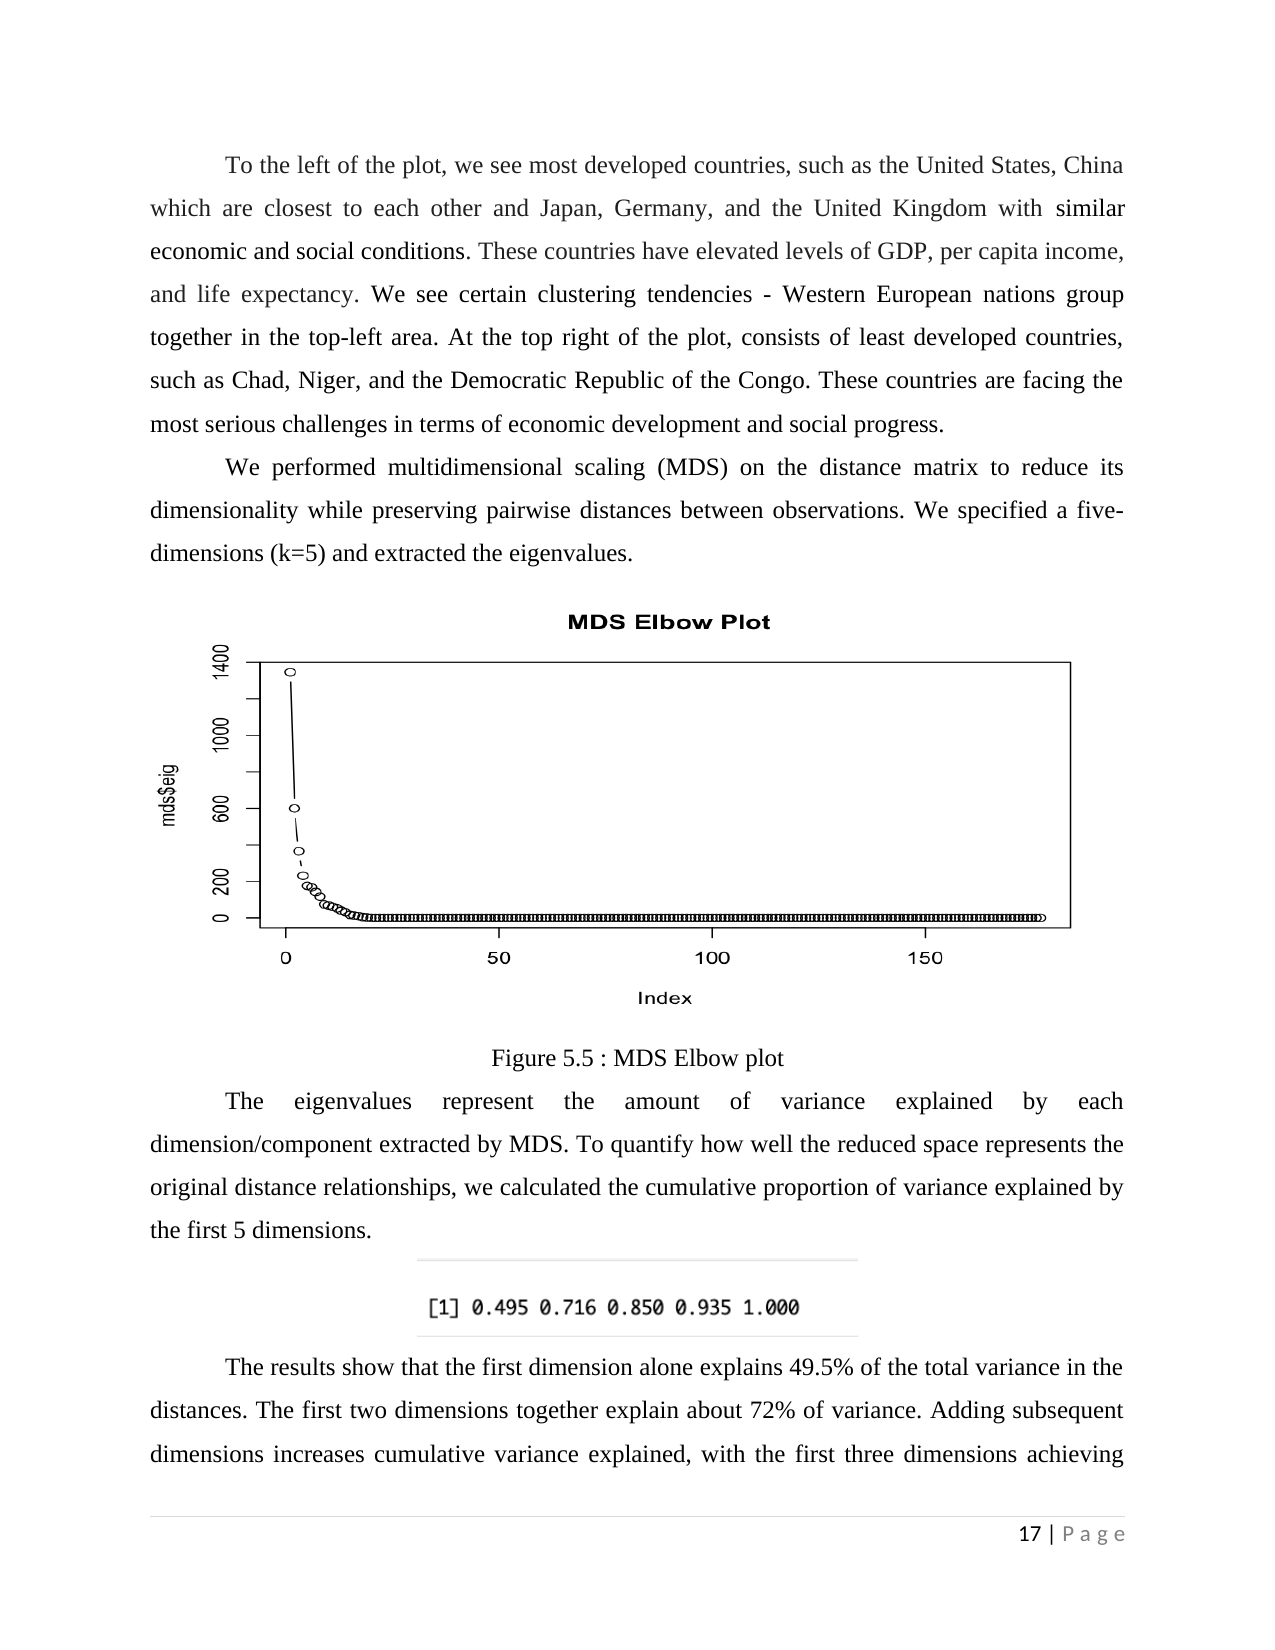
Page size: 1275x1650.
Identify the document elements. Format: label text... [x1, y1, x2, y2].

text To the left of the plot, we see most developed countries, such as the United States, China which are closest to each other and Japan, Germany, and the United Kingdom with similar economic and social conditions. These countries have elevated levels of GDP, per capita income, and life expectancy. We see certain clustering tendencies - Western European nations group together in the top-left area. At the top right of the plot, consists of least developed countries, such as Chad, Niger, and the Democratic Republic of the Congo. These countries are facing the most serious challenges in terms of economic development and social progress. [150, 150, 1125, 437]
text The eigenvalues represent the amount of variance explained by each dimension/component extracted by MDS. To quantify how well the reduced space represents the original distance relationships, we calculated the cumulative proportion of variance explained by the first 5 dimensions. [150, 1086, 1125, 1244]
text We performed multidimensional scaling (MDS) on the distance matrix to reduce its dimensionality while preserving pairwise distances between observations. We specified a five-dimensions (k=5) and extracted the eigenvalues. [150, 452, 1125, 567]
picture [150, 581, 1125, 1029]
text Figure 5.5 : MDS Elbow plot [150, 1029, 1125, 1072]
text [150, 1352, 1125, 1467]
picture [417, 1258, 859, 1339]
